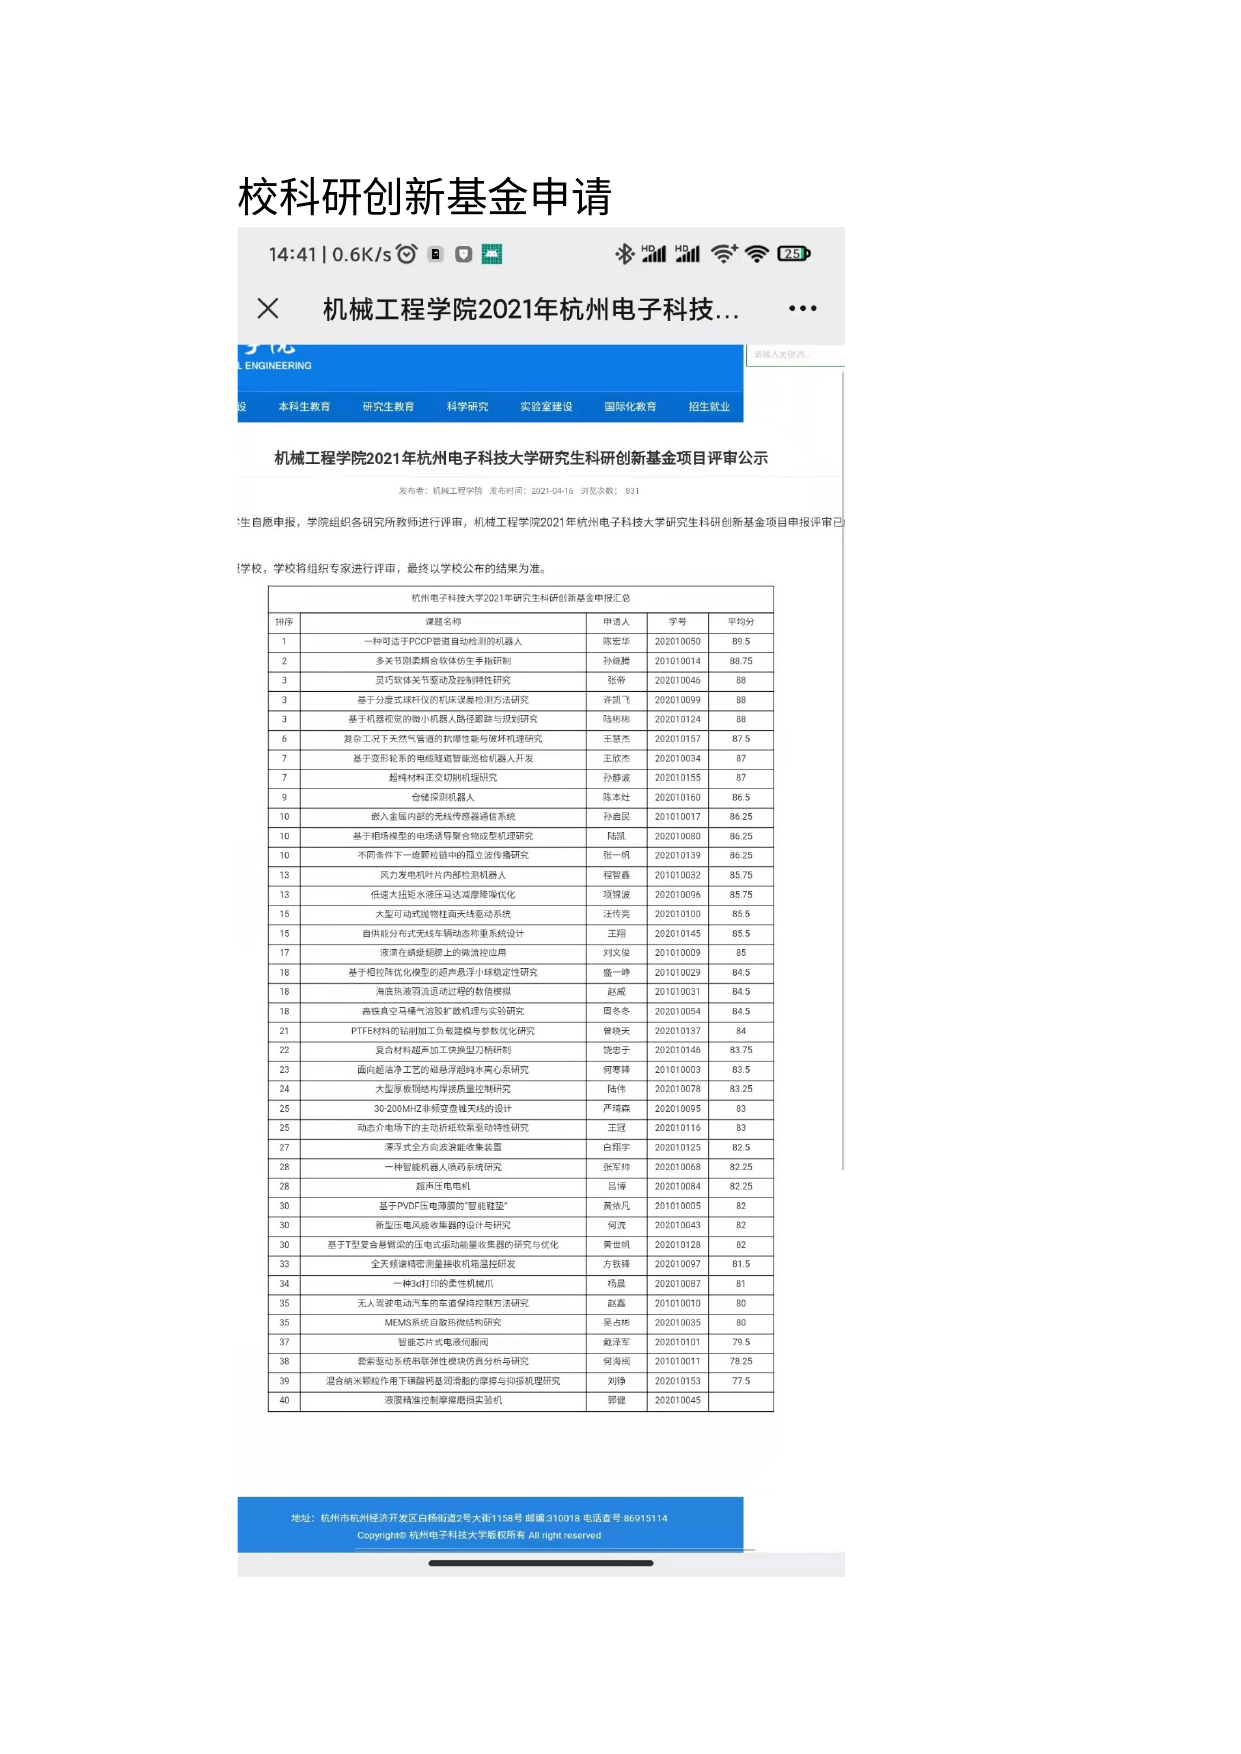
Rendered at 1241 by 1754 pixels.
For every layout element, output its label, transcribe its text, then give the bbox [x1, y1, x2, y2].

picture [237, 227, 845, 1577]
text 校科研创新基金申请 [187, 162, 1053, 227]
